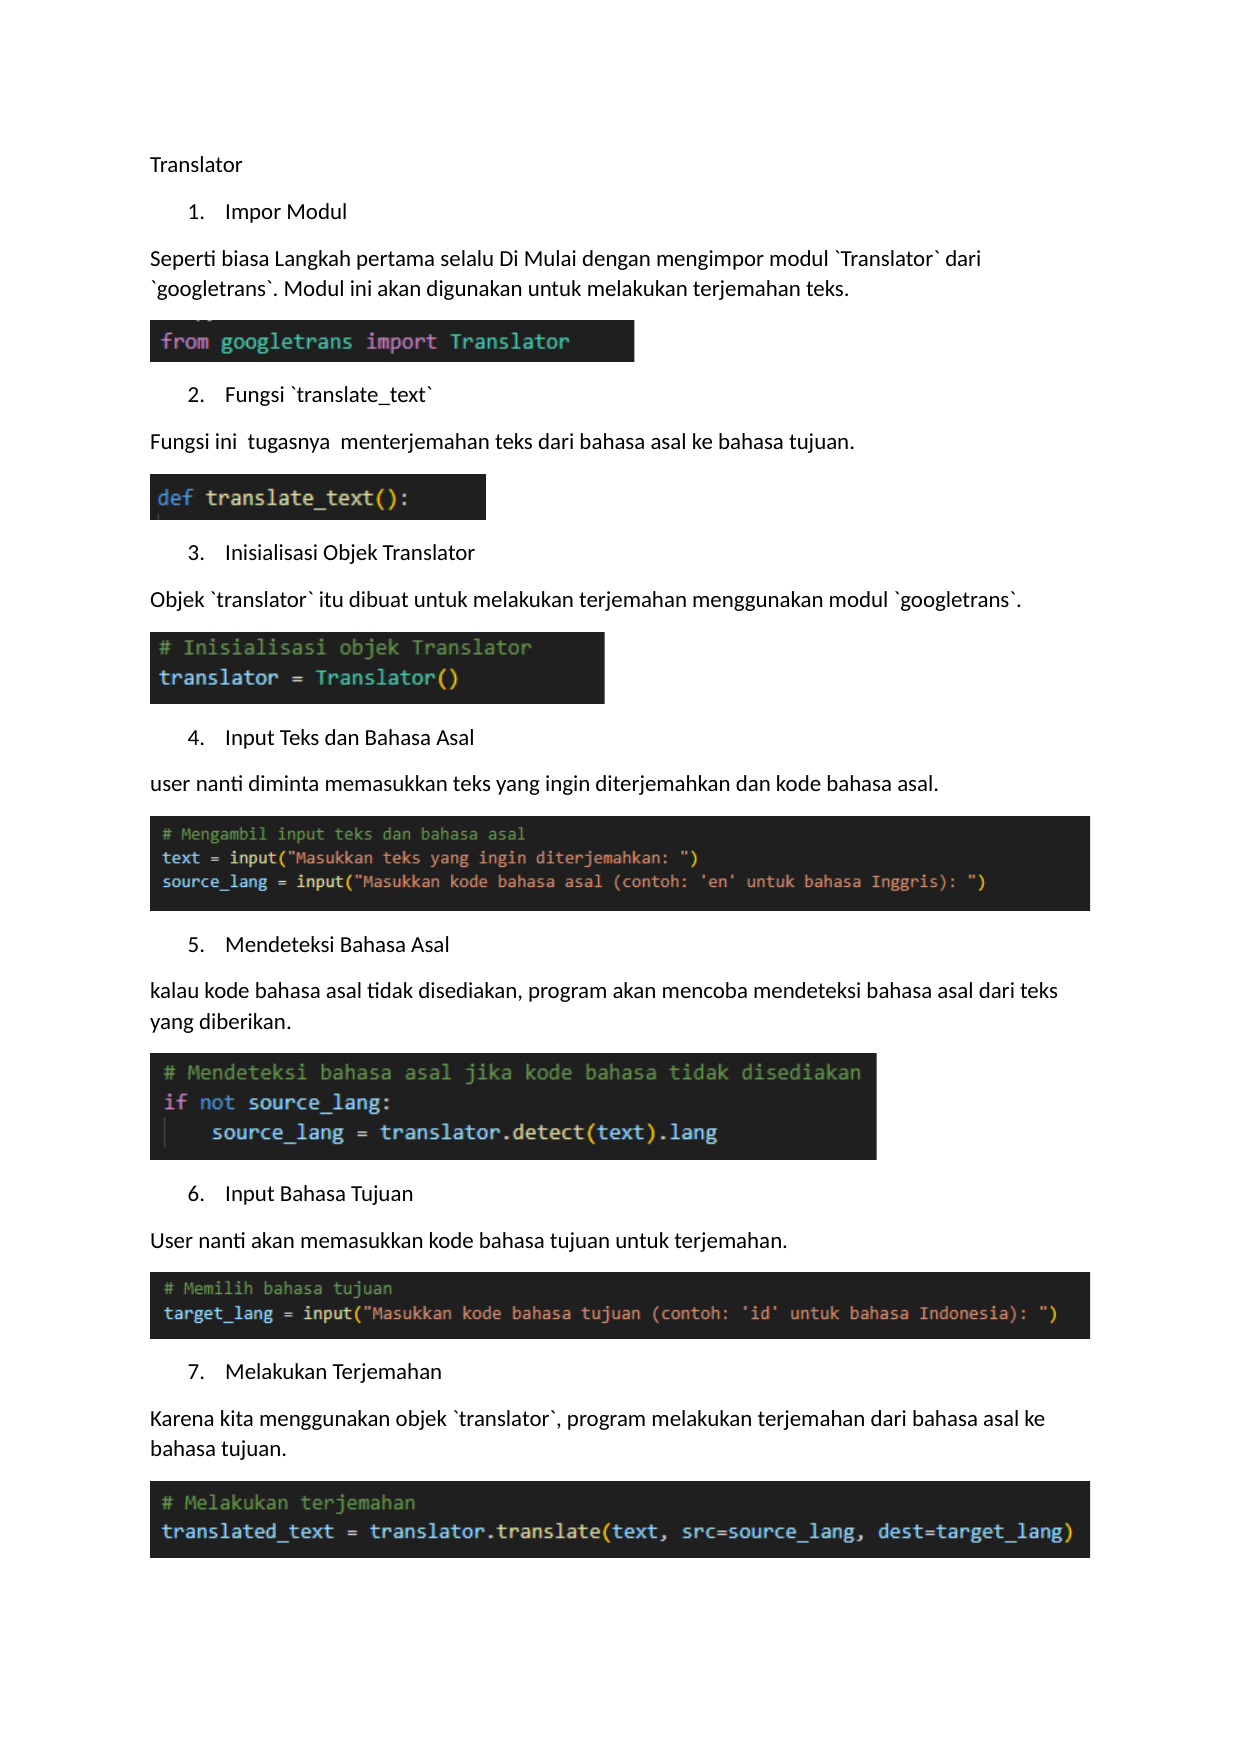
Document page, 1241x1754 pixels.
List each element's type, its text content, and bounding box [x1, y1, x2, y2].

list Inisialisasi Objek Translator [187, 538, 1090, 566]
list Input Teks dan Bahasa Asal [187, 723, 1090, 751]
picture [150, 1053, 877, 1160]
picture [150, 1272, 1091, 1339]
text user nanti diminta memasukkan teks yang ingin diterjemahkan dan kode bahasa asal. [150, 769, 1090, 798]
list Input Bahasa Tujuan [187, 1179, 1090, 1207]
text Translator [150, 150, 1090, 178]
list Fungsi `translate_text` [187, 380, 1090, 408]
list Melakukan Terjemahan [187, 1357, 1090, 1385]
list Impor Modul [187, 197, 1090, 225]
picture [150, 1481, 1091, 1558]
text Fungsi ini tugasnya menterjemahan teks dari bahasa asal ke bahasa tujuan. [150, 427, 1090, 455]
text kalau kode bahasa asal tidak disediakan, program akan mencoba mendeteksi bahasa asal dari teks yang diberikan. [150, 977, 1090, 1035]
text Objek `translator` itu dibuat untuk melakukan terjemahan menggunakan modul `googletrans`. [150, 585, 1090, 613]
picture [150, 320, 635, 362]
picture [150, 474, 486, 520]
picture [150, 632, 605, 704]
picture [150, 816, 1091, 911]
text Karena kita menggunakan objek `translator`, program melakukan terjemahan dari bahasa asal ke bahasa tujuan. [150, 1404, 1090, 1462]
text Seperti biasa Langkah pertama selalu Di Mulai dengan mengimpor modul `Translator` dari `googletrans`. Modul ini akan digunakan untuk melakukan terjemahan teks. [150, 244, 1090, 302]
list Mendeteksi Bahasa Asal [187, 930, 1090, 958]
text User nanti akan memasukkan kode bahasa tujuan untuk terjemahan. [150, 1226, 1090, 1254]
